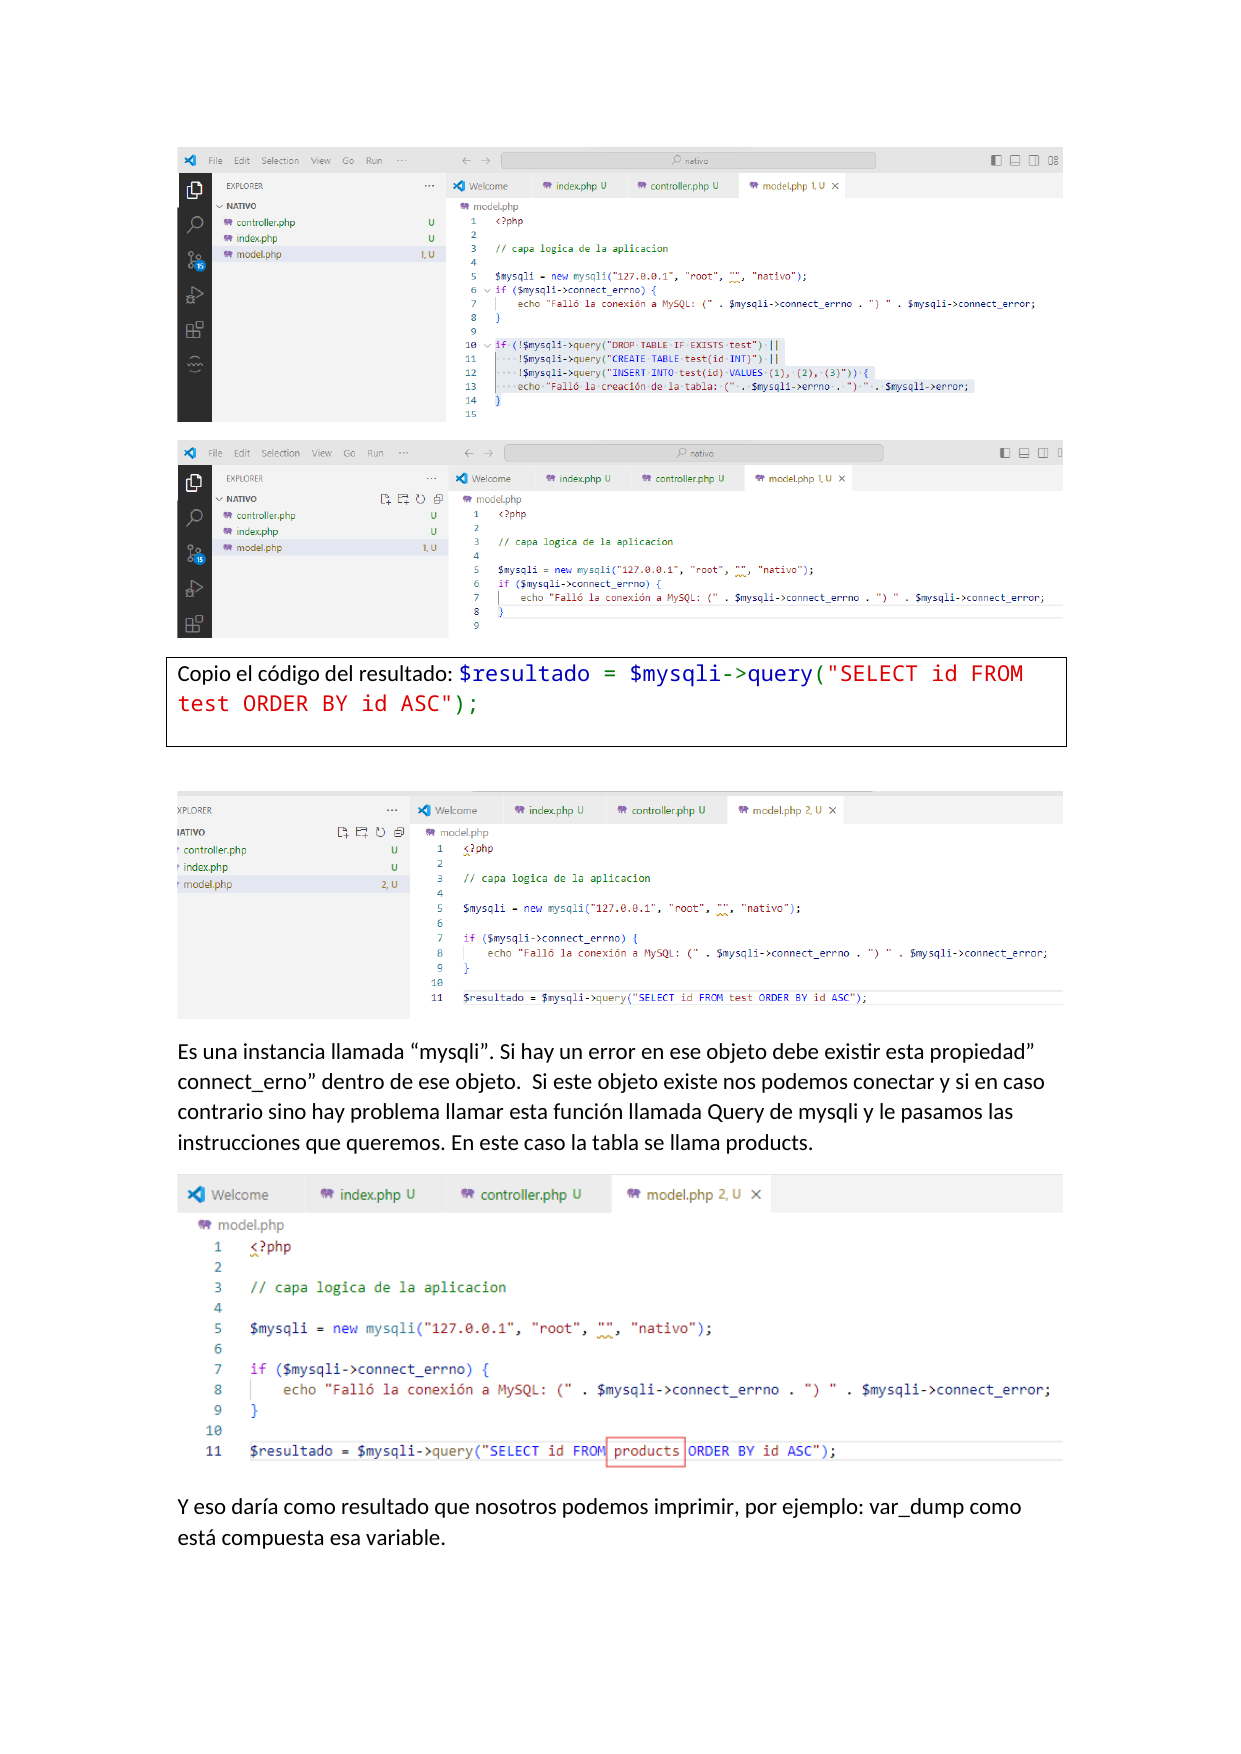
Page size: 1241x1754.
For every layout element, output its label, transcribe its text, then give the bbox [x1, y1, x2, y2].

text Es una instancia llamada “mysqli”. Si hay un error en ese objeto debe existir esta propiedad” connect_erno” dentro de ese objeto. Si este objeto existe nos podemos conectar y si en caso contrario sino hay problema llamar esta función llamada Query de mysqli y le pasamos las instrucciones que queremos. En este caso la tabla se llama products. [177, 1037, 1063, 1156]
text Y eso daría como resultado que nosotros podemos imprimir, por ejemplo: var_dump como está compuesta esa variable. [177, 1492, 1063, 1551]
picture [177, 440, 1063, 638]
picture [177, 147, 1063, 422]
table_header Copio el código del resultado: $resultado = $mysqli->query("SELECT id FROM test ORDER BY id ASC"); [167, 658, 1066, 746]
picture [177, 791, 1063, 1019]
picture [177, 1174, 1063, 1474]
